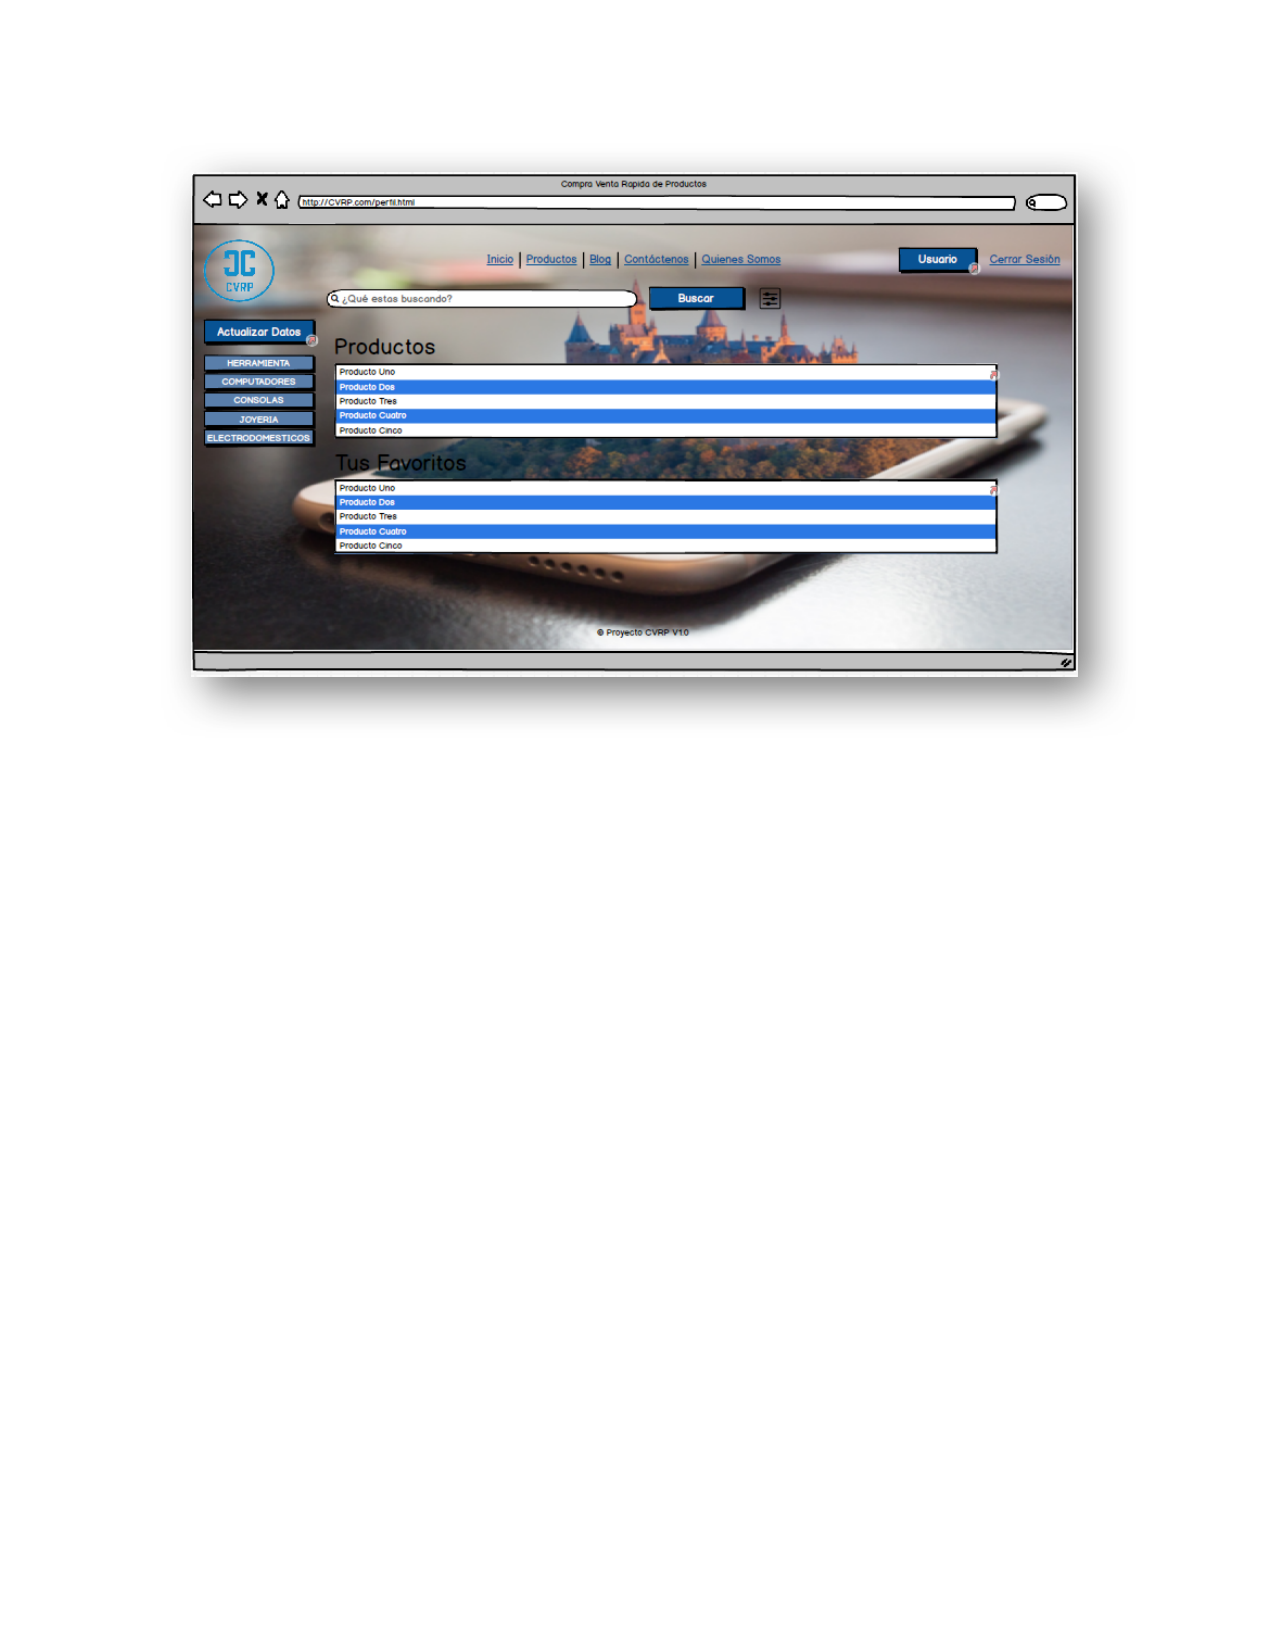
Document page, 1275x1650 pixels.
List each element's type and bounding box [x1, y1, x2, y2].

picture [191, 172, 1078, 677]
